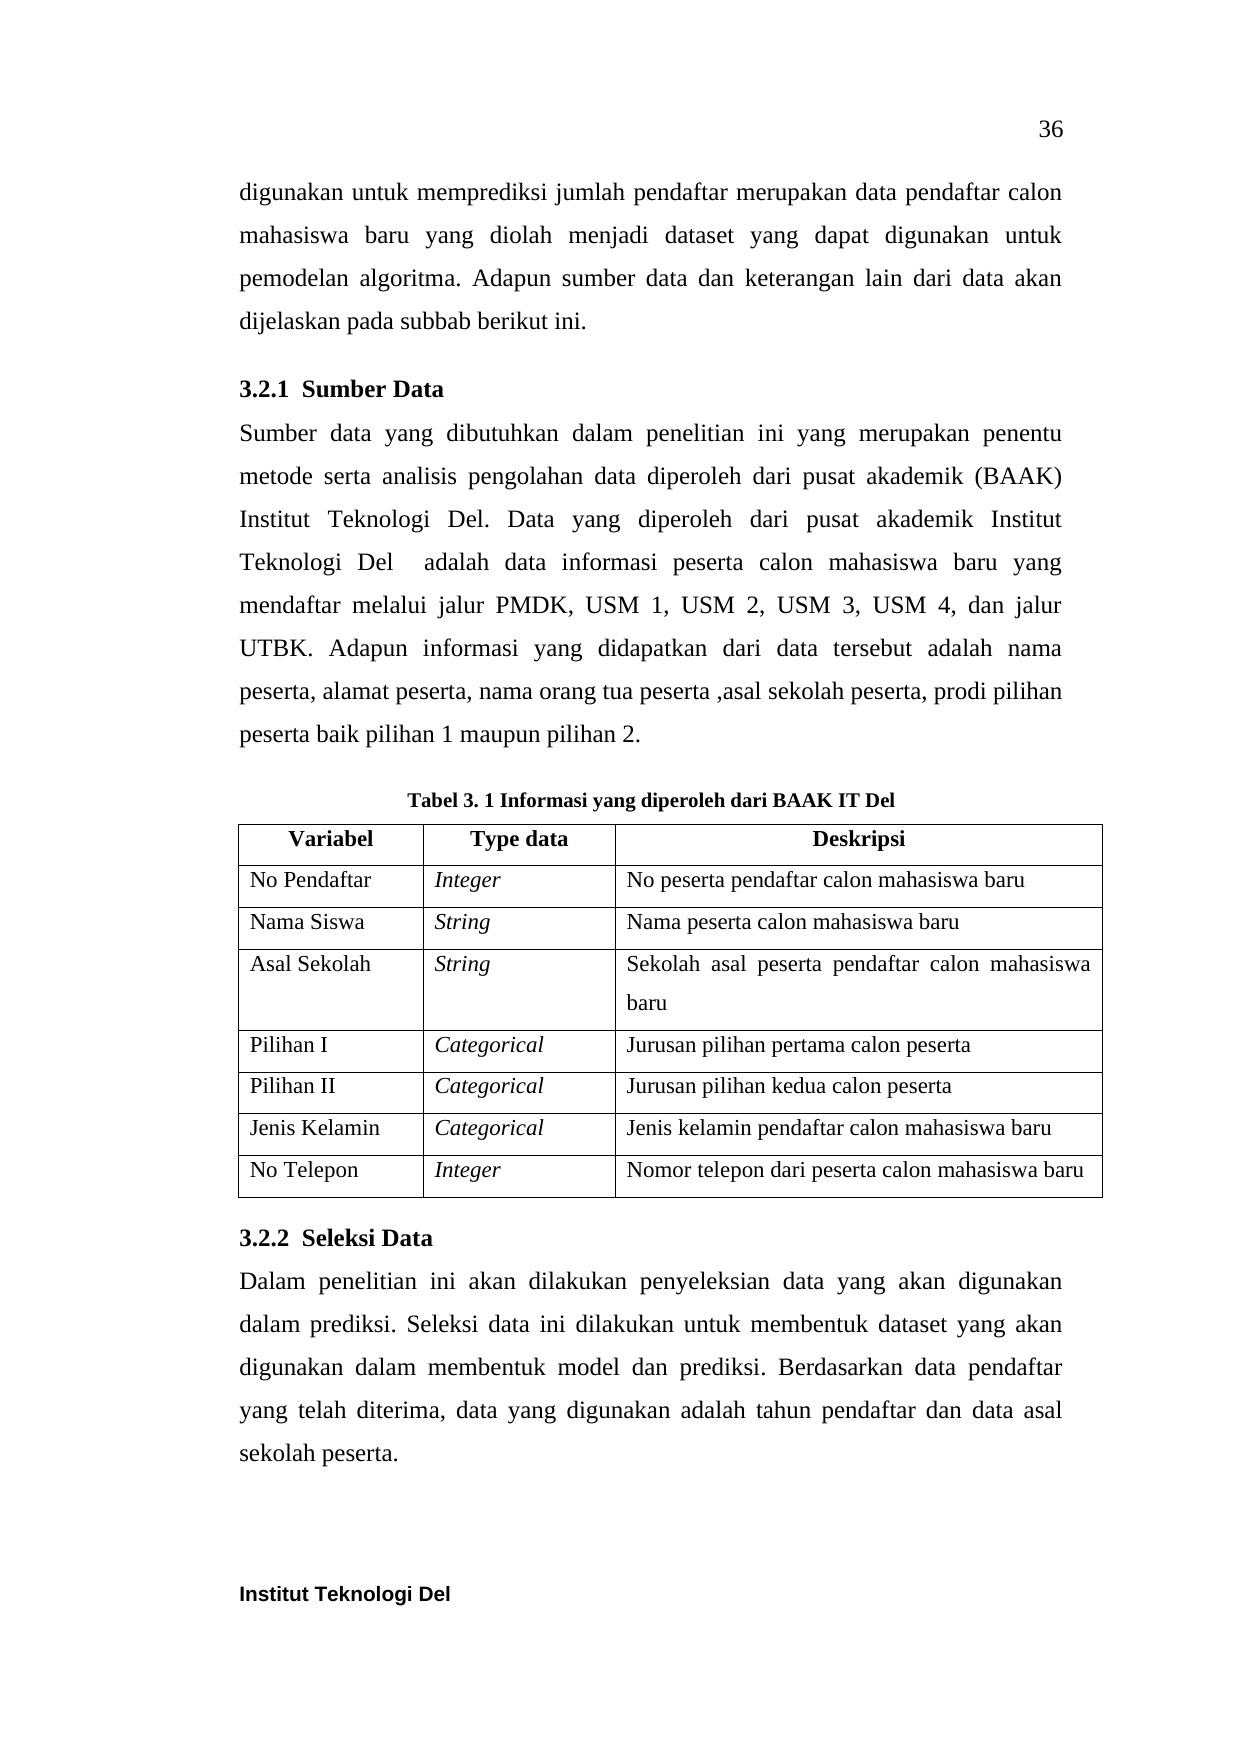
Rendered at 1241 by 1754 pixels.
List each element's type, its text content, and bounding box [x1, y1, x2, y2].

table_cell Integer [424, 1156, 615, 1197]
table_cell Categorical [424, 1073, 615, 1113]
text Dalam penelitian ini akan dilakukan penyeleksian data yang akan digunakan dalam prediksi. Seleksi data ini dilakukan untuk membentuk dataset yang akan digunakan dalam membentuk model dan prediksi. Berdasarkan data pendaftar yang telah diterima, data yang digunakan adalah tahun pendaftar dan data asal sekolah peserta. [239, 1266, 1063, 1467]
table_cell Asal Sekolah [239, 950, 423, 1030]
table_cell No peserta pendaftar calon mahasiswa baru [616, 866, 1102, 907]
subtitle 3.2.2 Seleksi Data [239, 1223, 1063, 1251]
table_cell Nomor telepon dari peserta calon mahasiswa baru [616, 1156, 1102, 1197]
text Tabel 3. 1 Informasi yang diperoleh dari BAAK IT Del [239, 788, 1063, 812]
table_cell String [424, 950, 615, 1030]
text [239, 177, 1063, 335]
table_cell No Telepon [239, 1156, 423, 1197]
table_cell Jenis Kelamin [239, 1114, 423, 1155]
table_cell Categorical [424, 1114, 615, 1155]
table_cell No Pendaftar [239, 866, 423, 907]
table_header Type data [424, 825, 615, 865]
table_cell Jurusan pilihan kedua calon peserta [616, 1073, 1102, 1113]
table_cell Nama Siswa [239, 908, 423, 949]
table_cell Nama peserta calon mahasiswa baru [616, 908, 1102, 949]
table_cell Pilihan I [239, 1031, 423, 1072]
table_cell Categorical [424, 1031, 615, 1072]
table_cell Jenis kelamin pendaftar calon mahasiswa baru [616, 1114, 1102, 1155]
table_cell String [424, 908, 615, 949]
table_cell Sekolah asal peserta pendaftar calon mahasiswa baru [616, 950, 1102, 1030]
table_cell Jurusan pilihan pertama calon peserta [616, 1031, 1102, 1072]
table_cell Pilihan II [239, 1073, 423, 1113]
table_cell Integer [424, 866, 615, 907]
text Sumber data yang dibutuhkan dalam penelitian ini yang merupakan penentu metode serta analisis pengolahan data diperoleh dari pusat akademik (BAAK) Institut Teknologi Del. Data yang diperoleh dari pusat akademik Institut Teknologi Del adalah data informasi peserta calon mahasiswa baru yang mendaftar melalui jalur PMDK, USM 1, USM 2, USM 3, USM 4, dan jalur UTBK. Adapun informasi yang didapatkan dari data tersebut adalah nama peserta, alamat peserta, nama orang tua peserta ,asal sekolah peserta, prodi pilihan peserta baik pilihan 1 maupun pilihan 2. [239, 418, 1063, 748]
table_header Deskripsi [616, 825, 1102, 865]
table_header Variabel [239, 825, 423, 865]
subtitle 3.2.1 Sumber Data [239, 374, 1063, 403]
